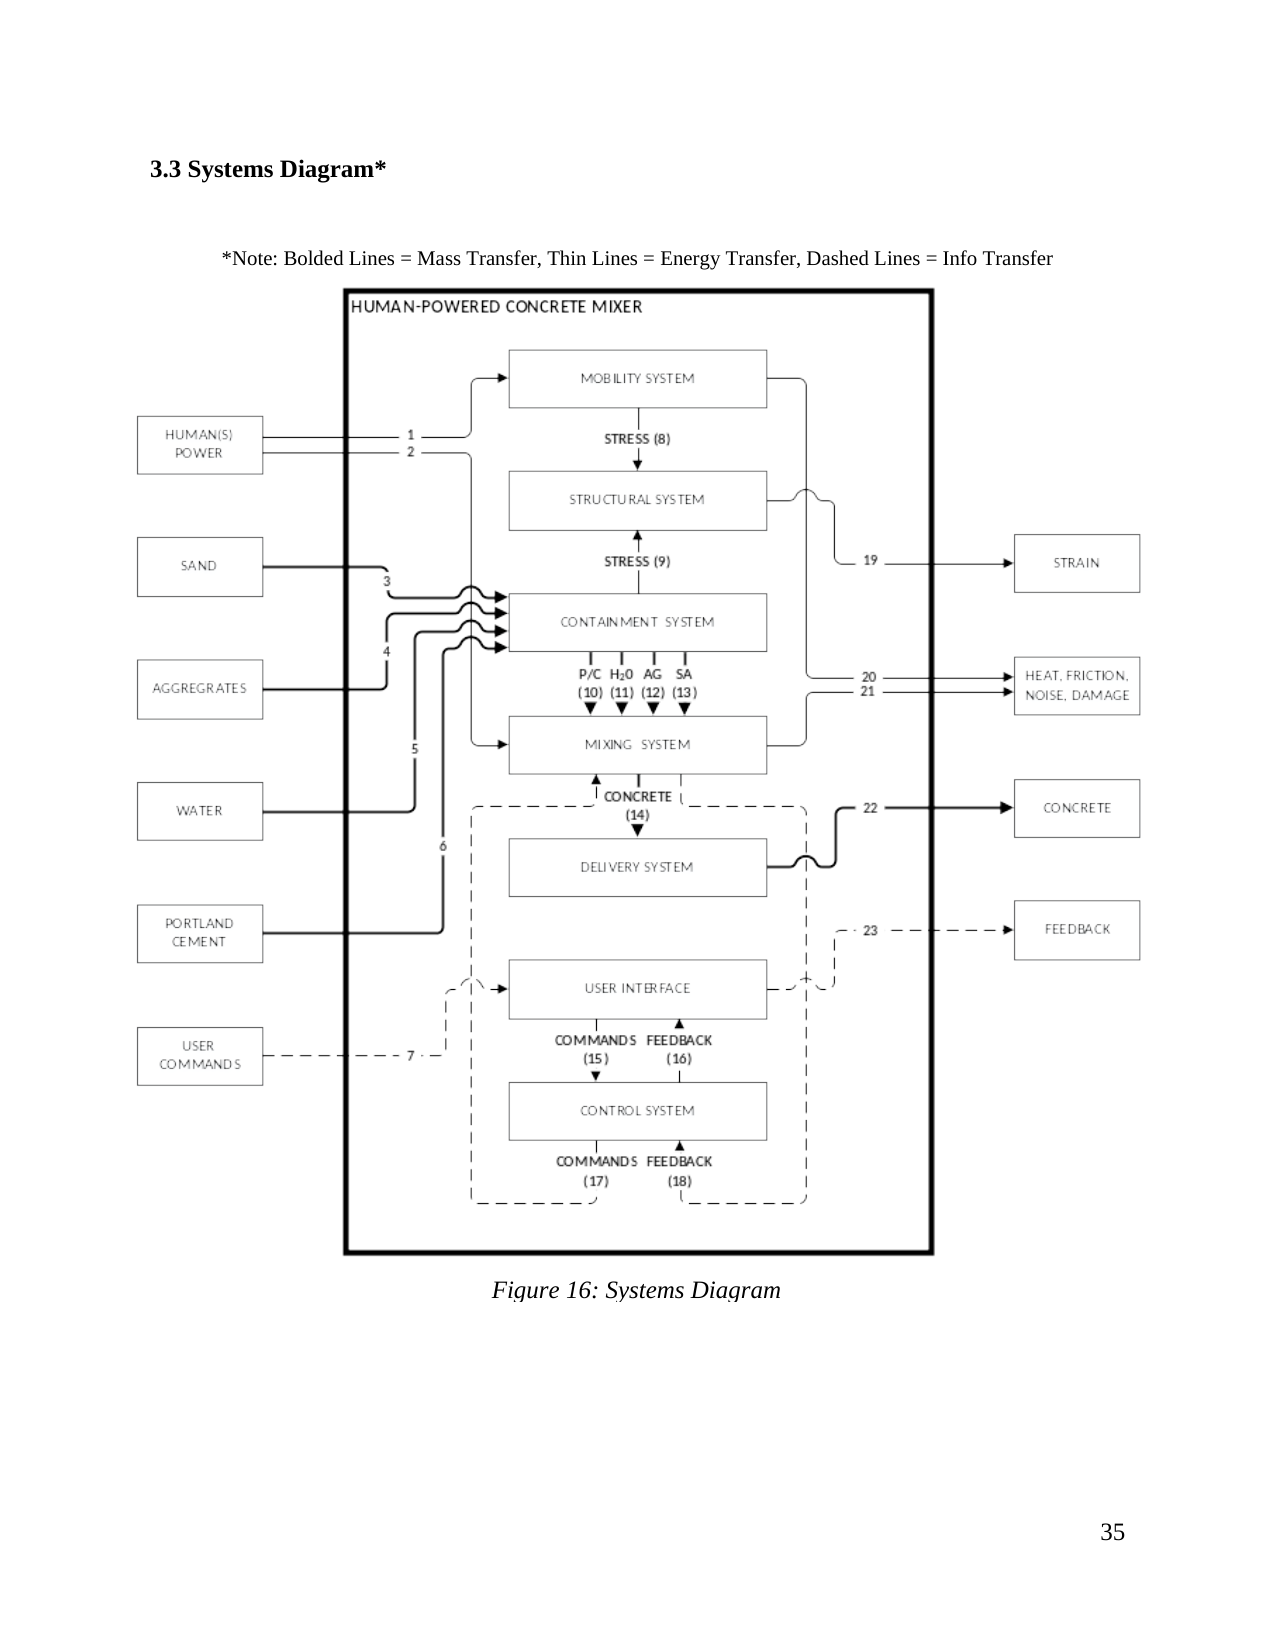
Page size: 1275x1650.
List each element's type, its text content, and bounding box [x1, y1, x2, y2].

text *Note: Bolded Lines = Mass Transfer, Thin Lines = Energy Transfer, Dashed Lines = Info Transfer [150, 246, 1125, 270]
subtitle 3.3 Systems Diagram* [150, 154, 1125, 183]
